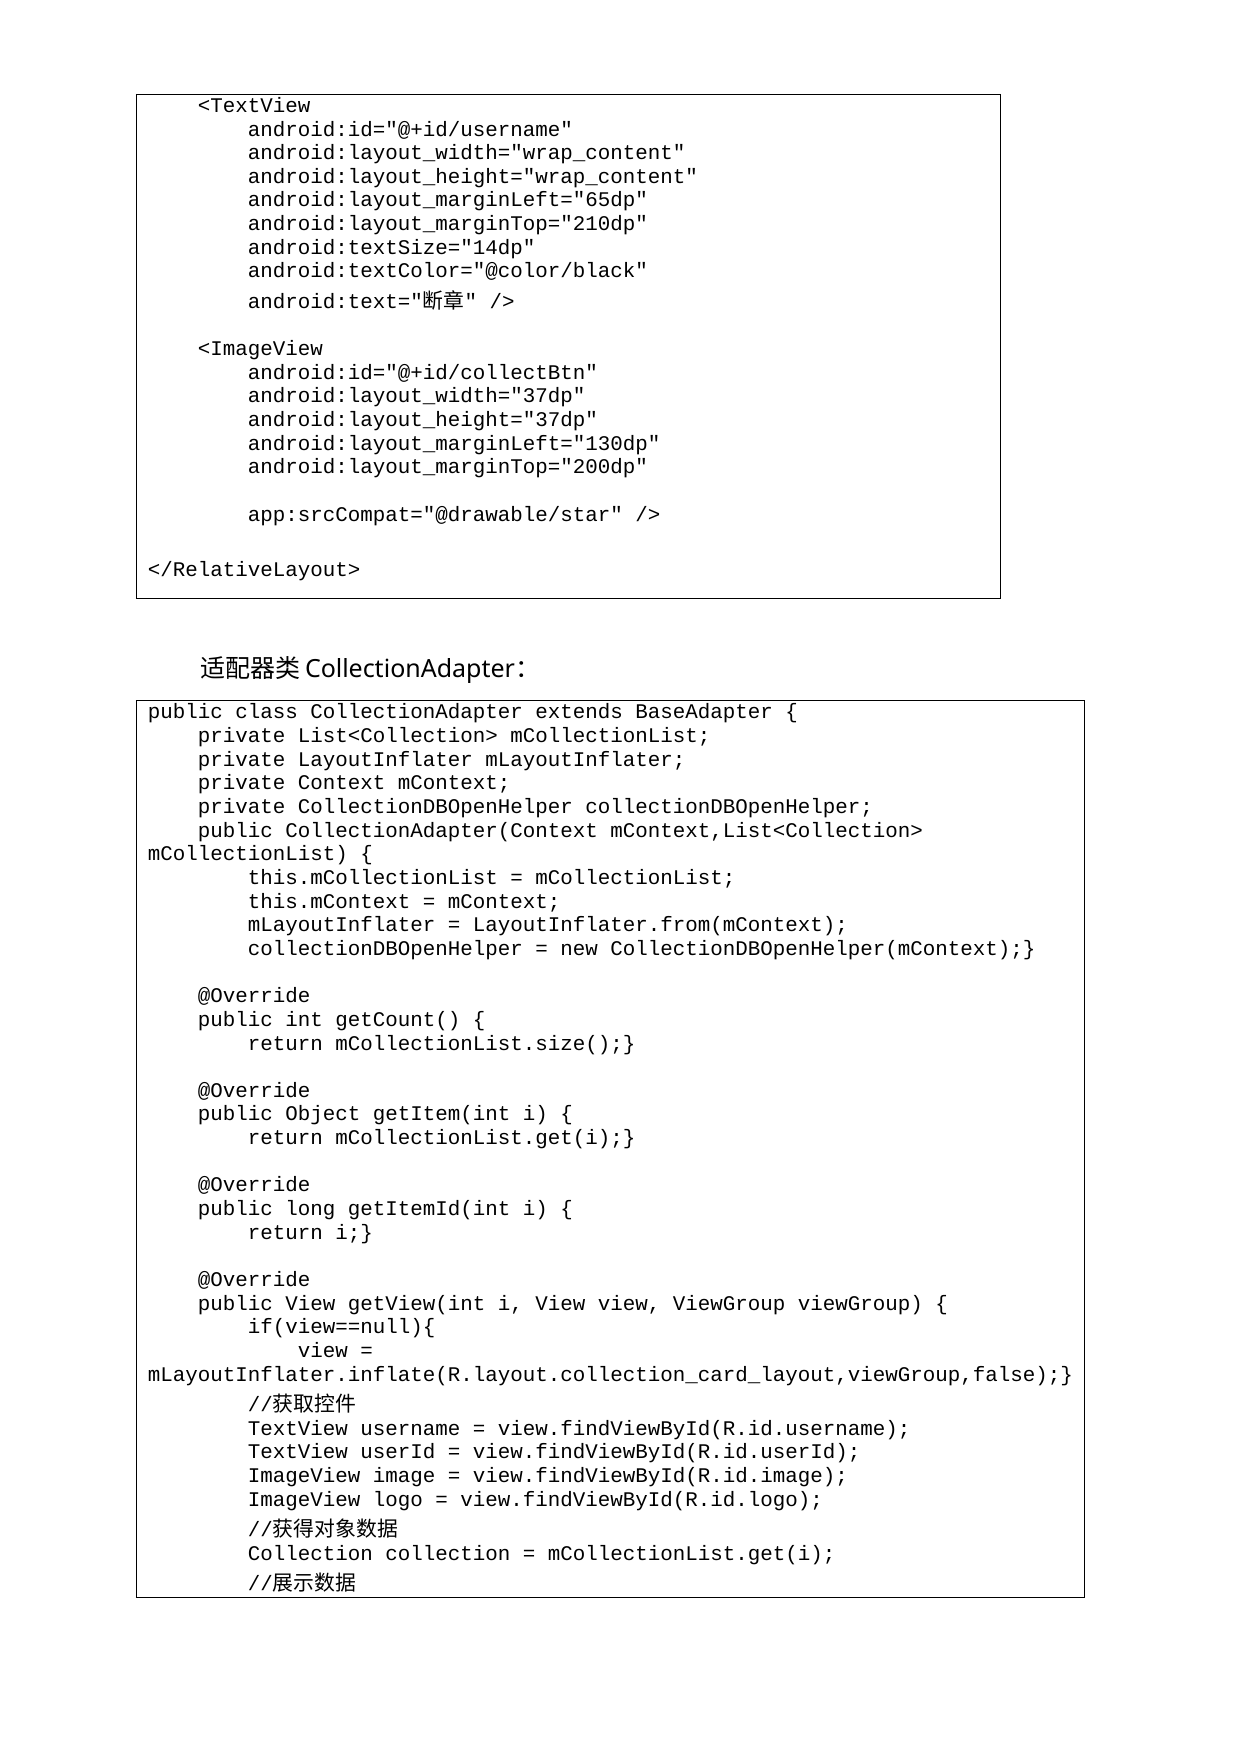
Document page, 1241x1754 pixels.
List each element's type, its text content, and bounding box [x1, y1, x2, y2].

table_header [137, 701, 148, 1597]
text 适配器类CollectionAdapter： [148, 648, 1085, 685]
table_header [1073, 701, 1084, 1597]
